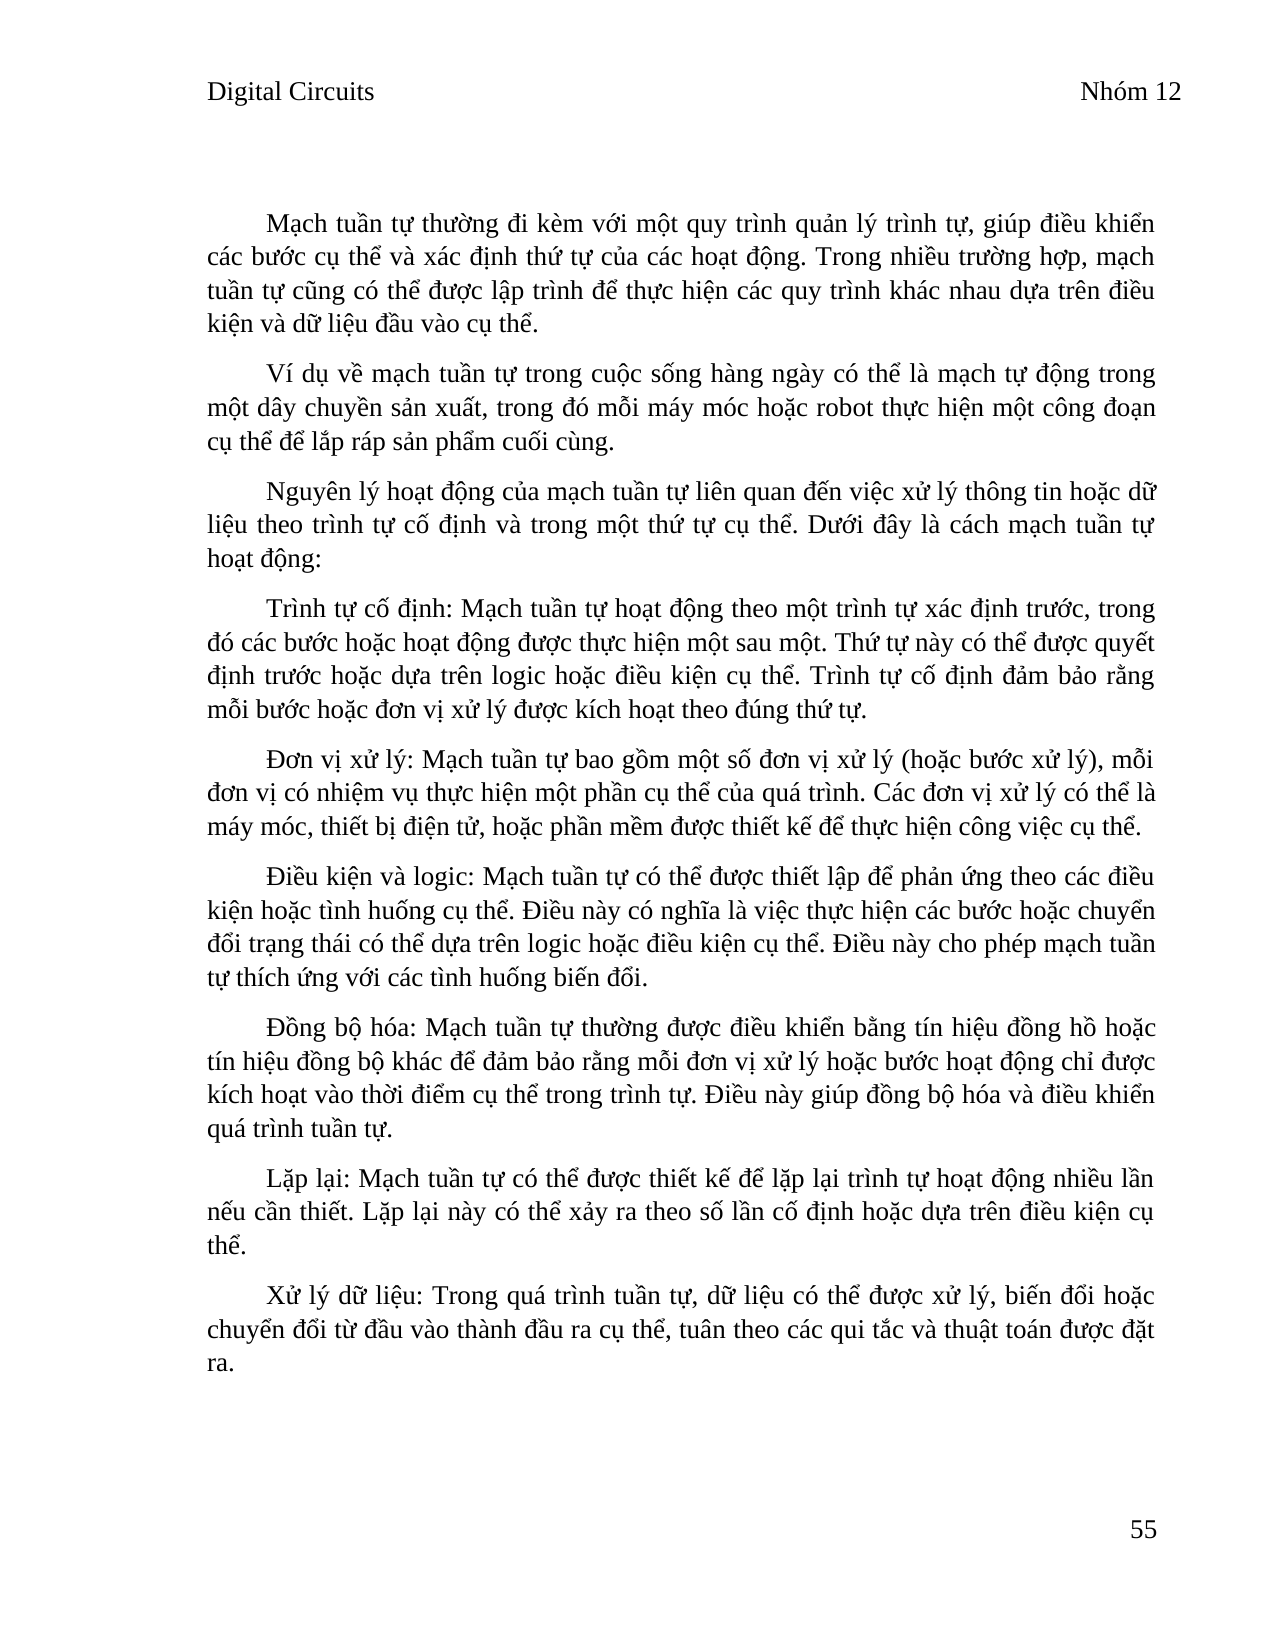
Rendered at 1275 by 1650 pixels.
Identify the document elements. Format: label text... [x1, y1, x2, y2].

text Đơn vị xử lý: Mạch tuần tự bao gồm một số đơn vị xử lý (hoặc bước xử lý), mỗi đơn vị có nhiệm vụ thực hiện một phần cụ thể của quá trình. Các đơn vị xử lý có thể là máy móc, thiết bị điện tử, hoặc phần mềm được thiết kế để thực hiện công việc cụ thể. [207, 743, 1157, 841]
text Trình tự cố định: Mạch tuần tự hoạt động theo một trình tự xác định trước, trong đó các bước hoặc hoạt động được thực hiện một sau một. Thứ tự này có thể được quyết định trước hoặc dựa trên logic hoặc điều kiện cụ thể. Trình tự cố định đảm bảo rằng mỗi bước hoặc đơn vị xử lý được kích hoạt theo đúng thứ tự. [207, 592, 1157, 724]
text Nguyên lý hoạt động của mạch tuần tự liên quan đến việc xử lý thông tin hoặc dữ liệu theo trình tự cố định và trong một thứ tự cụ thể. Dưới đây là cách mạch tuần tự hoạt động: [207, 475, 1157, 573]
text Lặp lại: Mạch tuần tự có thể được thiết kế để lặp lại trình tự hoạt động nhiều lần nếu cần thiết. Lặp lại này có thể xảy ra theo số lần cố định hoặc dựa trên điều kiện cụ thể. [207, 1162, 1157, 1260]
text Xử lý dữ liệu: Trong quá trình tuần tự, dữ liệu có thể được xử lý, biến đổi hoặc chuyển đổi từ đầu vào thành đầu ra cụ thể, tuân theo các qui tắc và thuật toán được đặt ra. [207, 1279, 1157, 1377]
text Điều kiện và logic: Mạch tuần tự có thể được thiết lập để phản ứng theo các điều kiện hoặc tình huống cụ thể. Điều này có nghĩa là việc thực hiện các bước hoặc chuyển đổi trạng thái có thể dựa trên logic hoặc điều kiện cụ thể. Điều này cho phép mạch tuần tự thích ứng với các tình huống biến đổi. [207, 860, 1157, 992]
text Ví dụ về mạch tuần tự trong cuộc sống hàng ngày có thể là mạch tự động trong một dây chuyền sản xuất, trong đó mỗi máy móc hoặc robot thực hiện một công đoạn cụ thể để lắp ráp sản phẩm cuối cùng. [207, 358, 1157, 456]
text Mạch tuần tự thường đi kèm với một quy trình quản lý trình tự, giúp điều khiển các bước cụ thể và xác định thứ tự của các hoạt động. Trong nhiều trường hợp, mạch tuần tự cũng có thể được lập trình để thực hiện các quy trình khác nhau dựa trên điều kiện và dữ liệu đầu vào cụ thể. [207, 207, 1157, 338]
text Đồng bộ hóa: Mạch tuần tự thường được điều khiển bằng tín hiệu đồng hồ hoặc tín hiệu đồng bộ khác để đảm bảo rằng mỗi đơn vị xử lý hoặc bước hoạt động chỉ được kích hoạt vào thời điểm cụ thể trong trình tự. Điều này giúp đồng bộ hóa và điều khiển quá trình tuần tự. [207, 1011, 1157, 1143]
